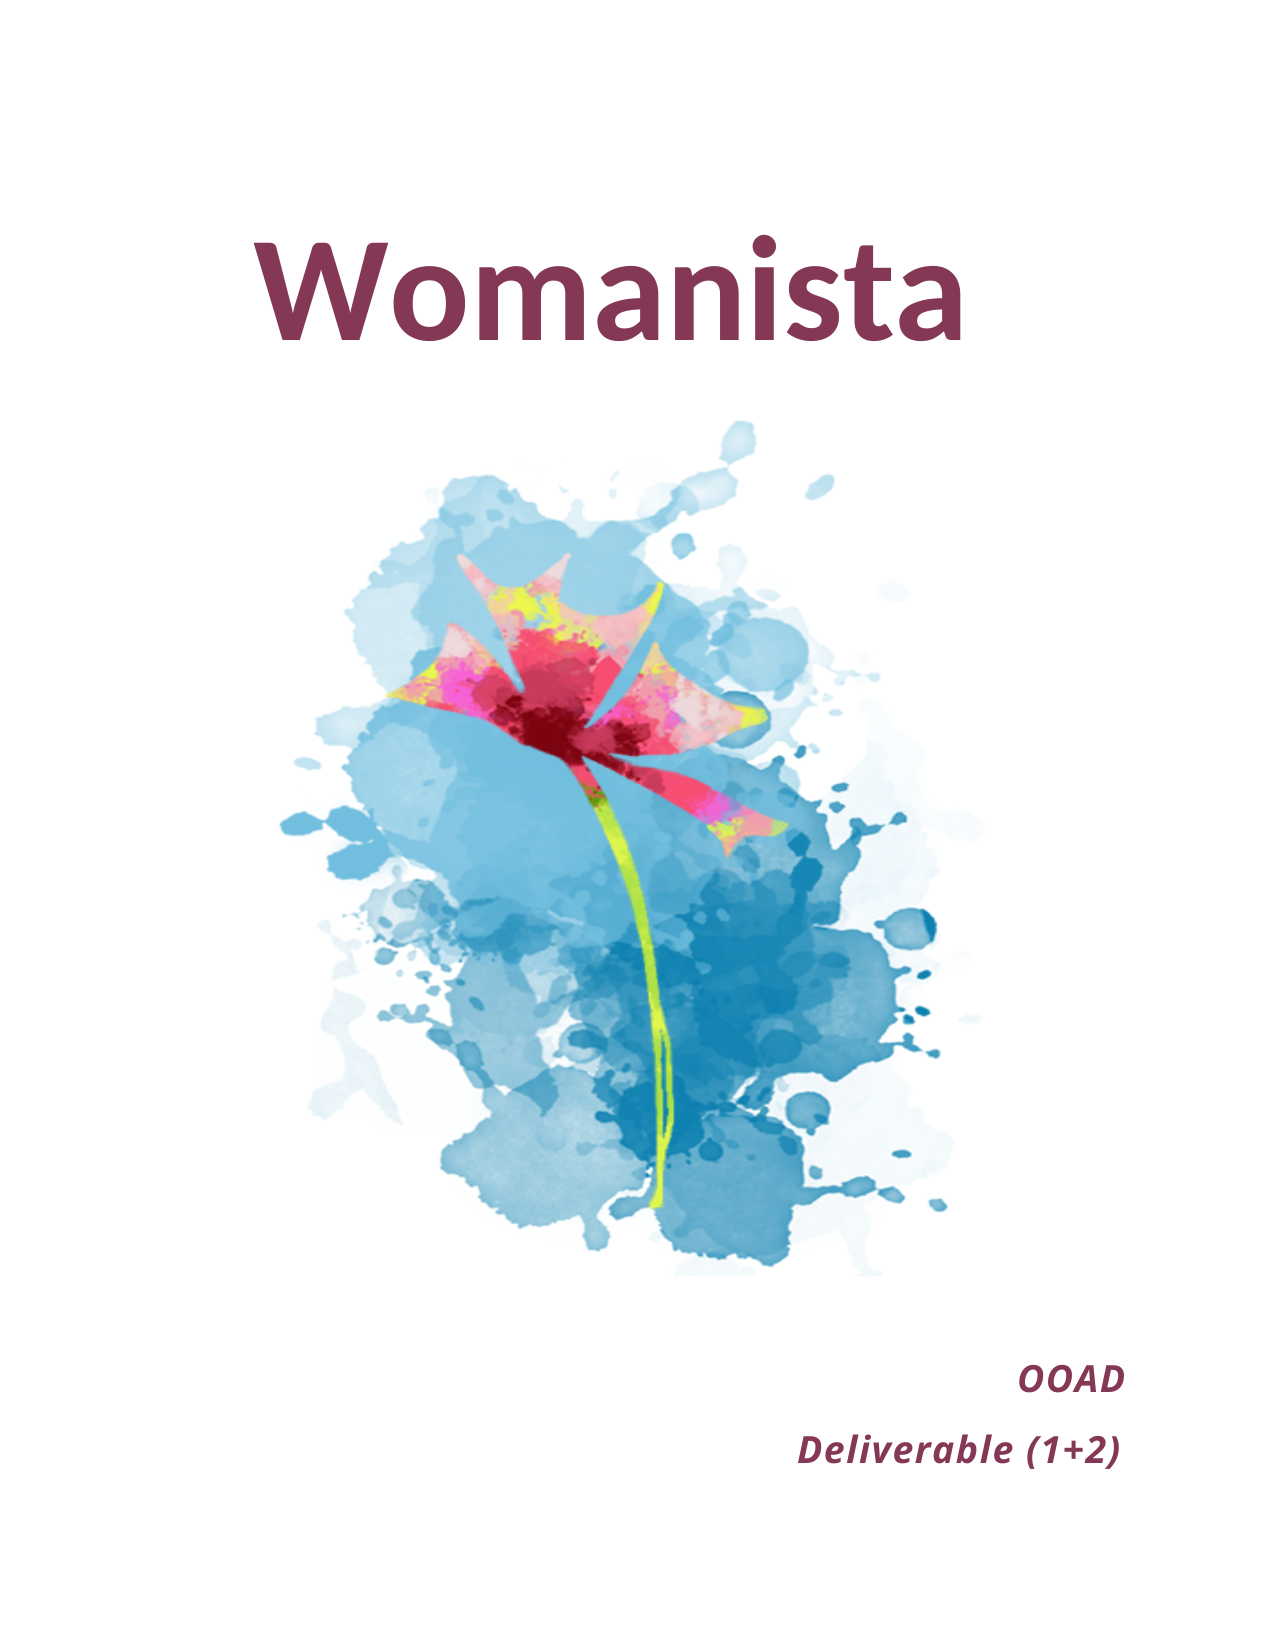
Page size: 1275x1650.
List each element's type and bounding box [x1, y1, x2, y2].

picture [275, 409, 998, 1299]
